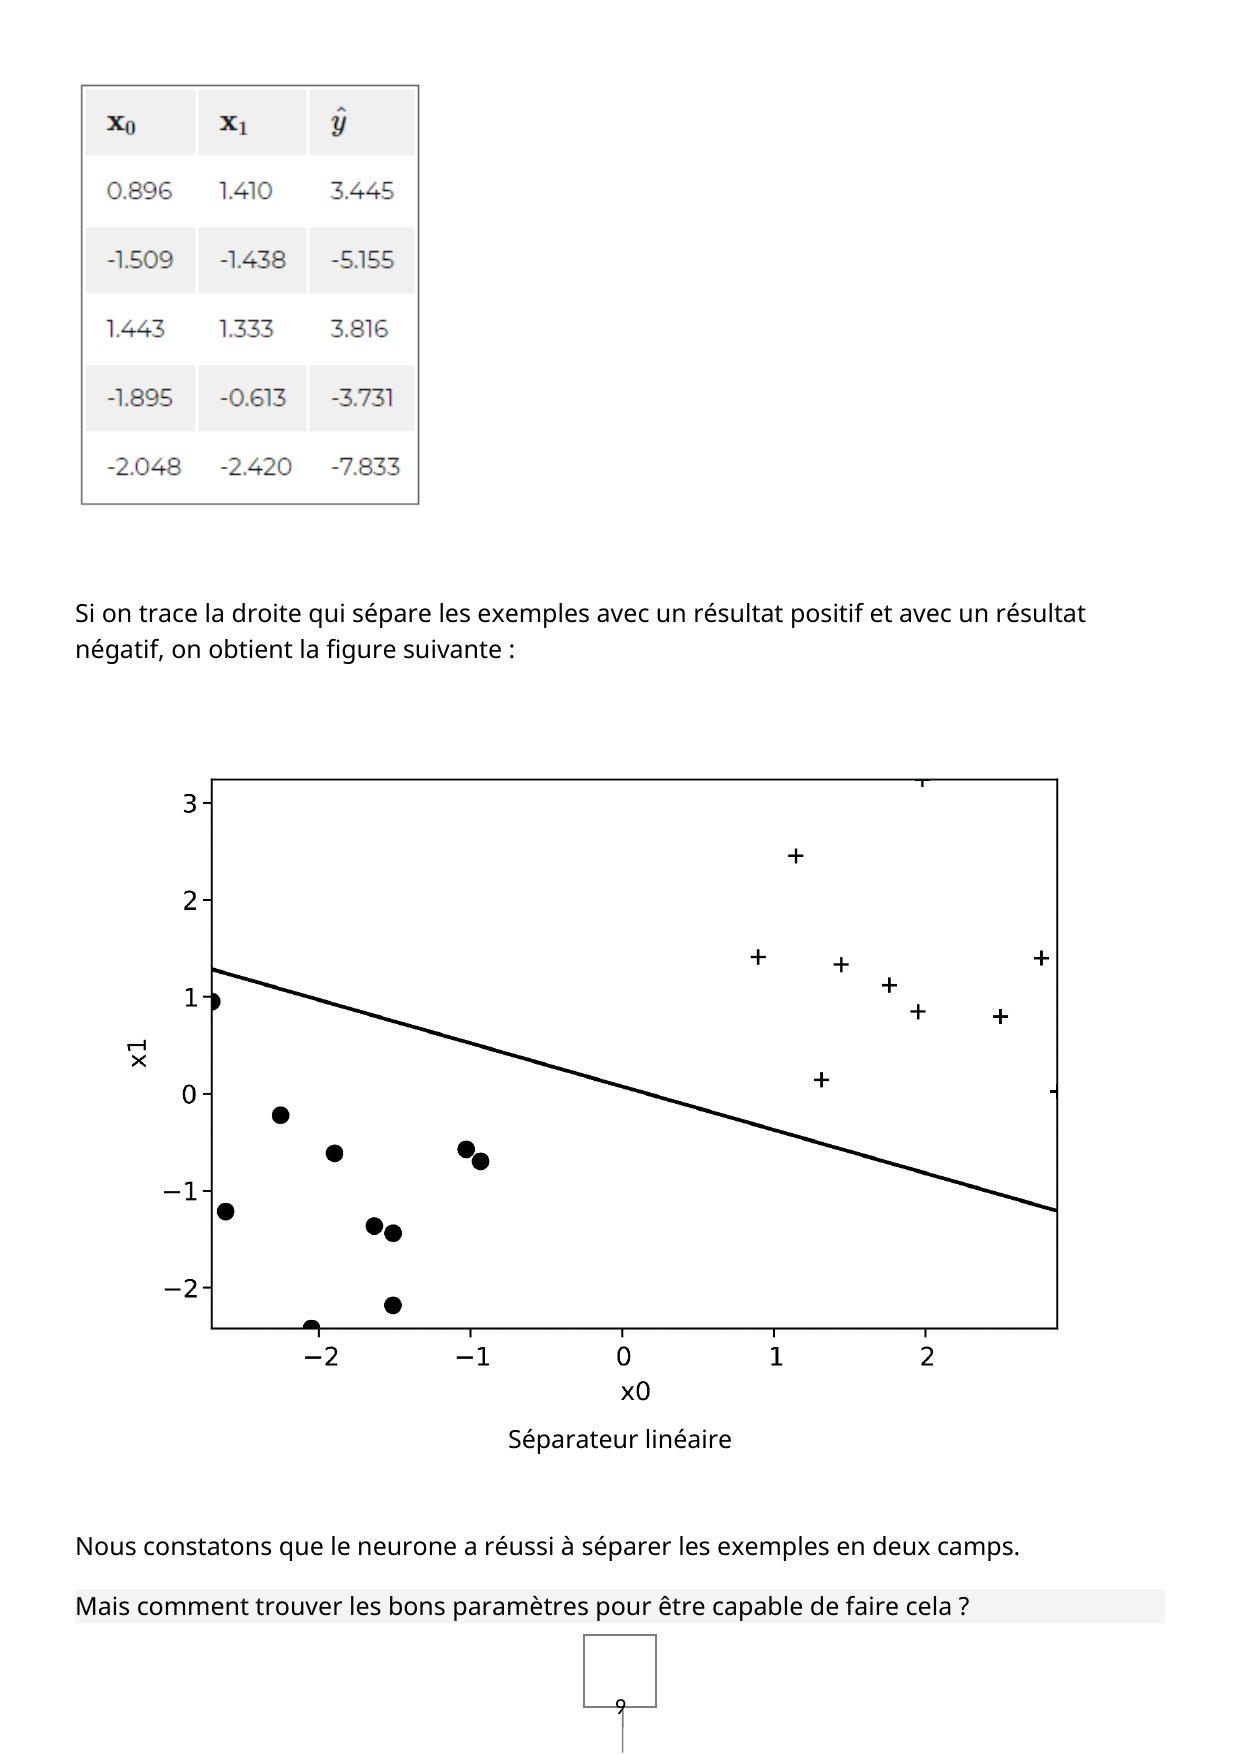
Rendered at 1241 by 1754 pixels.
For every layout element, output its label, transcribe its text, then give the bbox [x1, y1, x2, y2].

text Nous constatons que le neurone a réussi à séparer les exemples en deux camps. [75, 1529, 1165, 1563]
text Si on trace la droite qui sépare les exemples avec un résultat positif et avec un résultat négatif, on obtient la figure suivante : [75, 595, 1165, 666]
picture [75, 692, 1166, 1419]
text Séparateur linéaire [75, 1419, 1165, 1456]
text Mais comment trouver les bons paramètres pour être capable de faire cela ? [75, 1589, 1165, 1623]
picture [75, 75, 429, 513]
